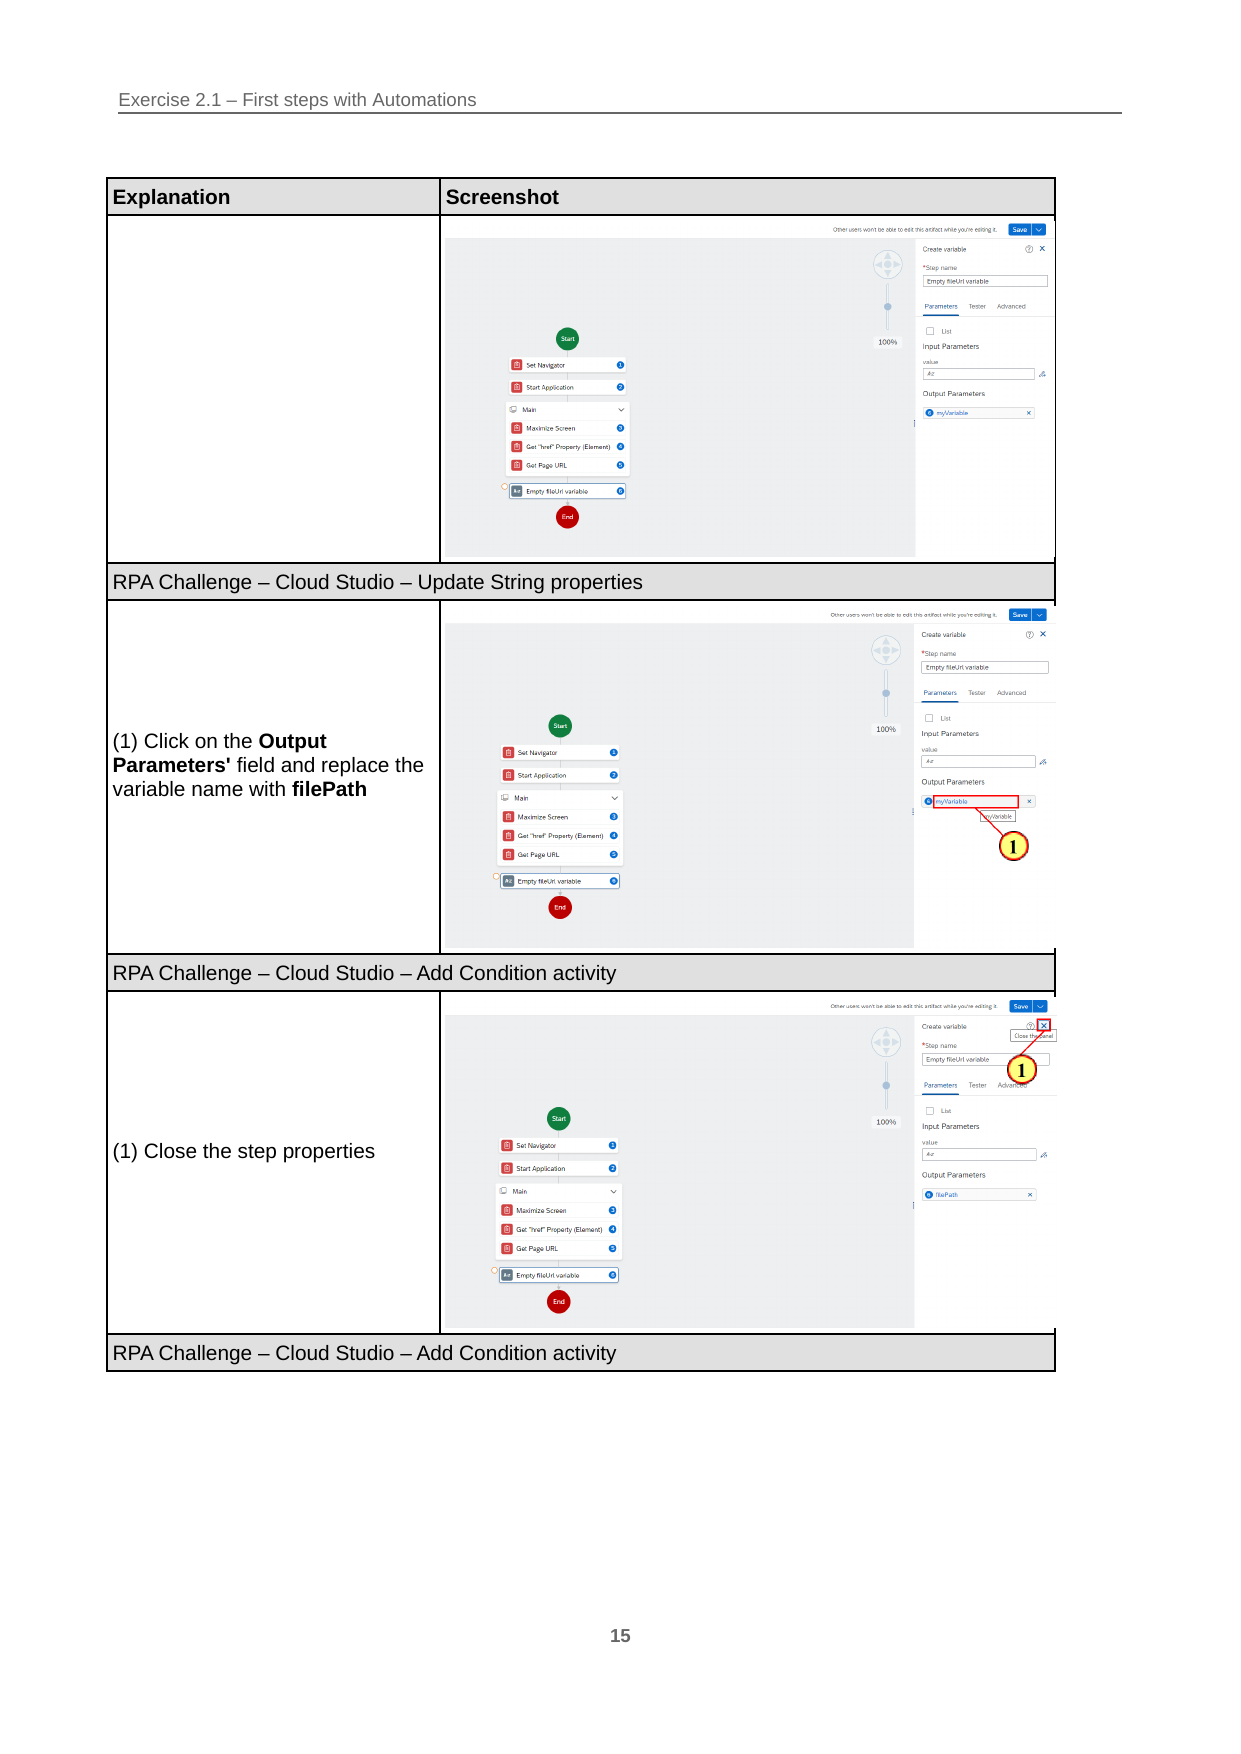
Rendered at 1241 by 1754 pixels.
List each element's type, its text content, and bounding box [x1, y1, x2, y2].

table_cell [441, 992, 1054, 1333]
table_cell (1) Close the step properties [108, 992, 439, 1333]
table_cell (1) Click on the Output Parameters' field and replace the variable name with filePath [108, 601, 439, 953]
table_cell [108, 216, 439, 562]
picture [445, 997, 1057, 1328]
picture [445, 221, 1055, 557]
table_cell RPA Challenge – Cloud Studio – Add Condition activity [108, 955, 1054, 990]
table_cell [441, 216, 1054, 562]
table_header Screenshot [441, 179, 1054, 214]
picture [445, 606, 1056, 948]
table_cell RPA Challenge – Cloud Studio – Update String properties [108, 564, 1054, 599]
table_header Explanation [108, 179, 439, 214]
table_cell [441, 601, 1054, 953]
table_cell RPA Challenge – Cloud Studio – Add Condition activity [108, 1335, 1054, 1370]
